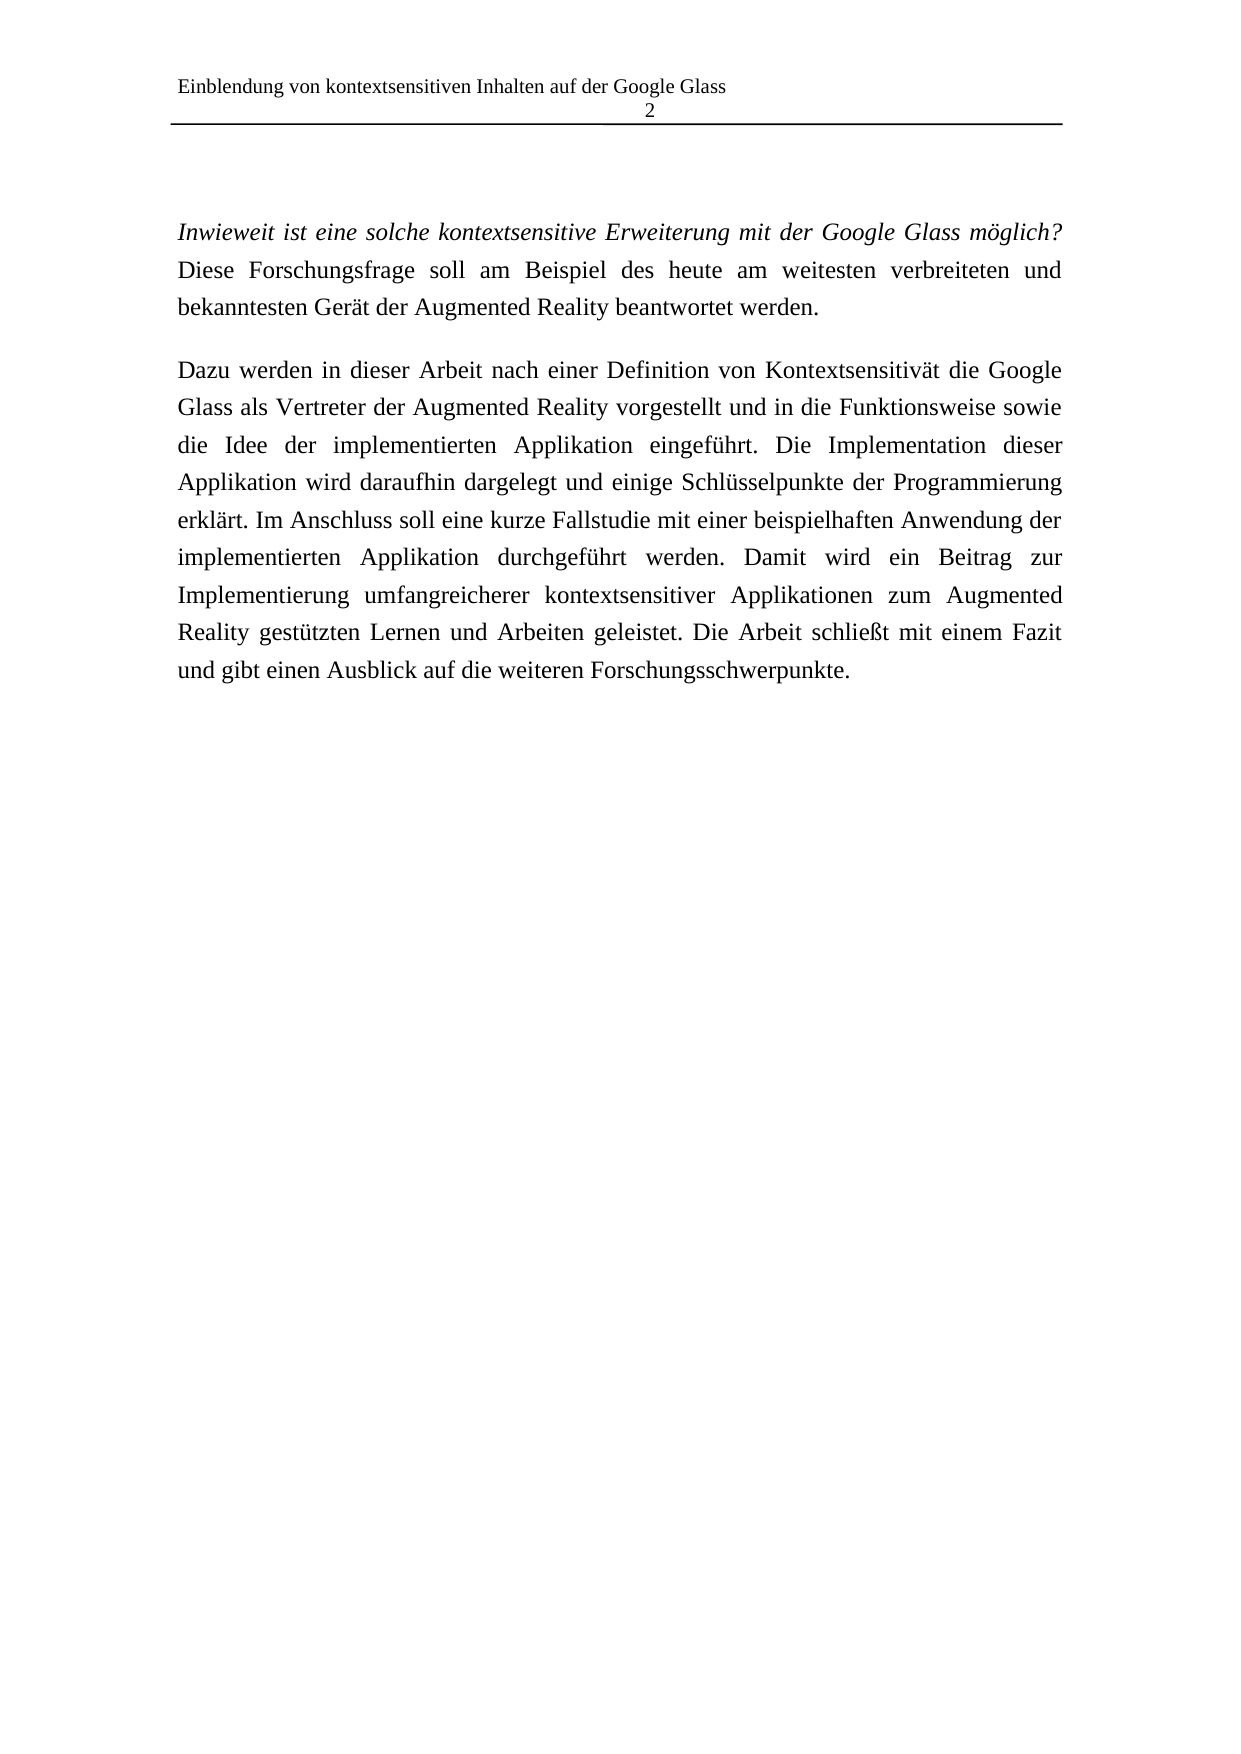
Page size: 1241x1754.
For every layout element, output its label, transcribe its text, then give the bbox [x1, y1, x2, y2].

text Dazu werden in dieser Arbeit nach einer Definition von Kontextsensitivät die Google Glass als Vertreter der Augmented Reality vorgestellt und in die Funktionsweise sowie die Idee der implementierten Applikation eingeführt. Die Implementation dieser Applikation wird daraufhin dargelegt und einige Schlüsselpunkte der Programmierung erklärt. Im Anschluss soll eine kurze Fallstudie mit einer beispielhaften Anwendung der implementierten Applikation durchgeführt werden. Damit wird ein Beitrag zur Implementierung umfangreicherer kontextsensitiver Applikationen zum Augmented Reality gestützten Lernen und Arbeiten geleistet. Die Arbeit schließt mit einem Fazit und gibt einen Ausblick auf die weiteren Forschungsschwerpunkte. [177, 346, 1063, 683]
text Inwieweit ist eine solche kontextsensitive Erweiterung mit der Google Glass möglich? Diese Forschungsfrage soll am Beispiel des heute am weitesten verbreiteten und bekanntesten Gerät der Augmented Reality beantwortet werden. [177, 208, 1063, 321]
